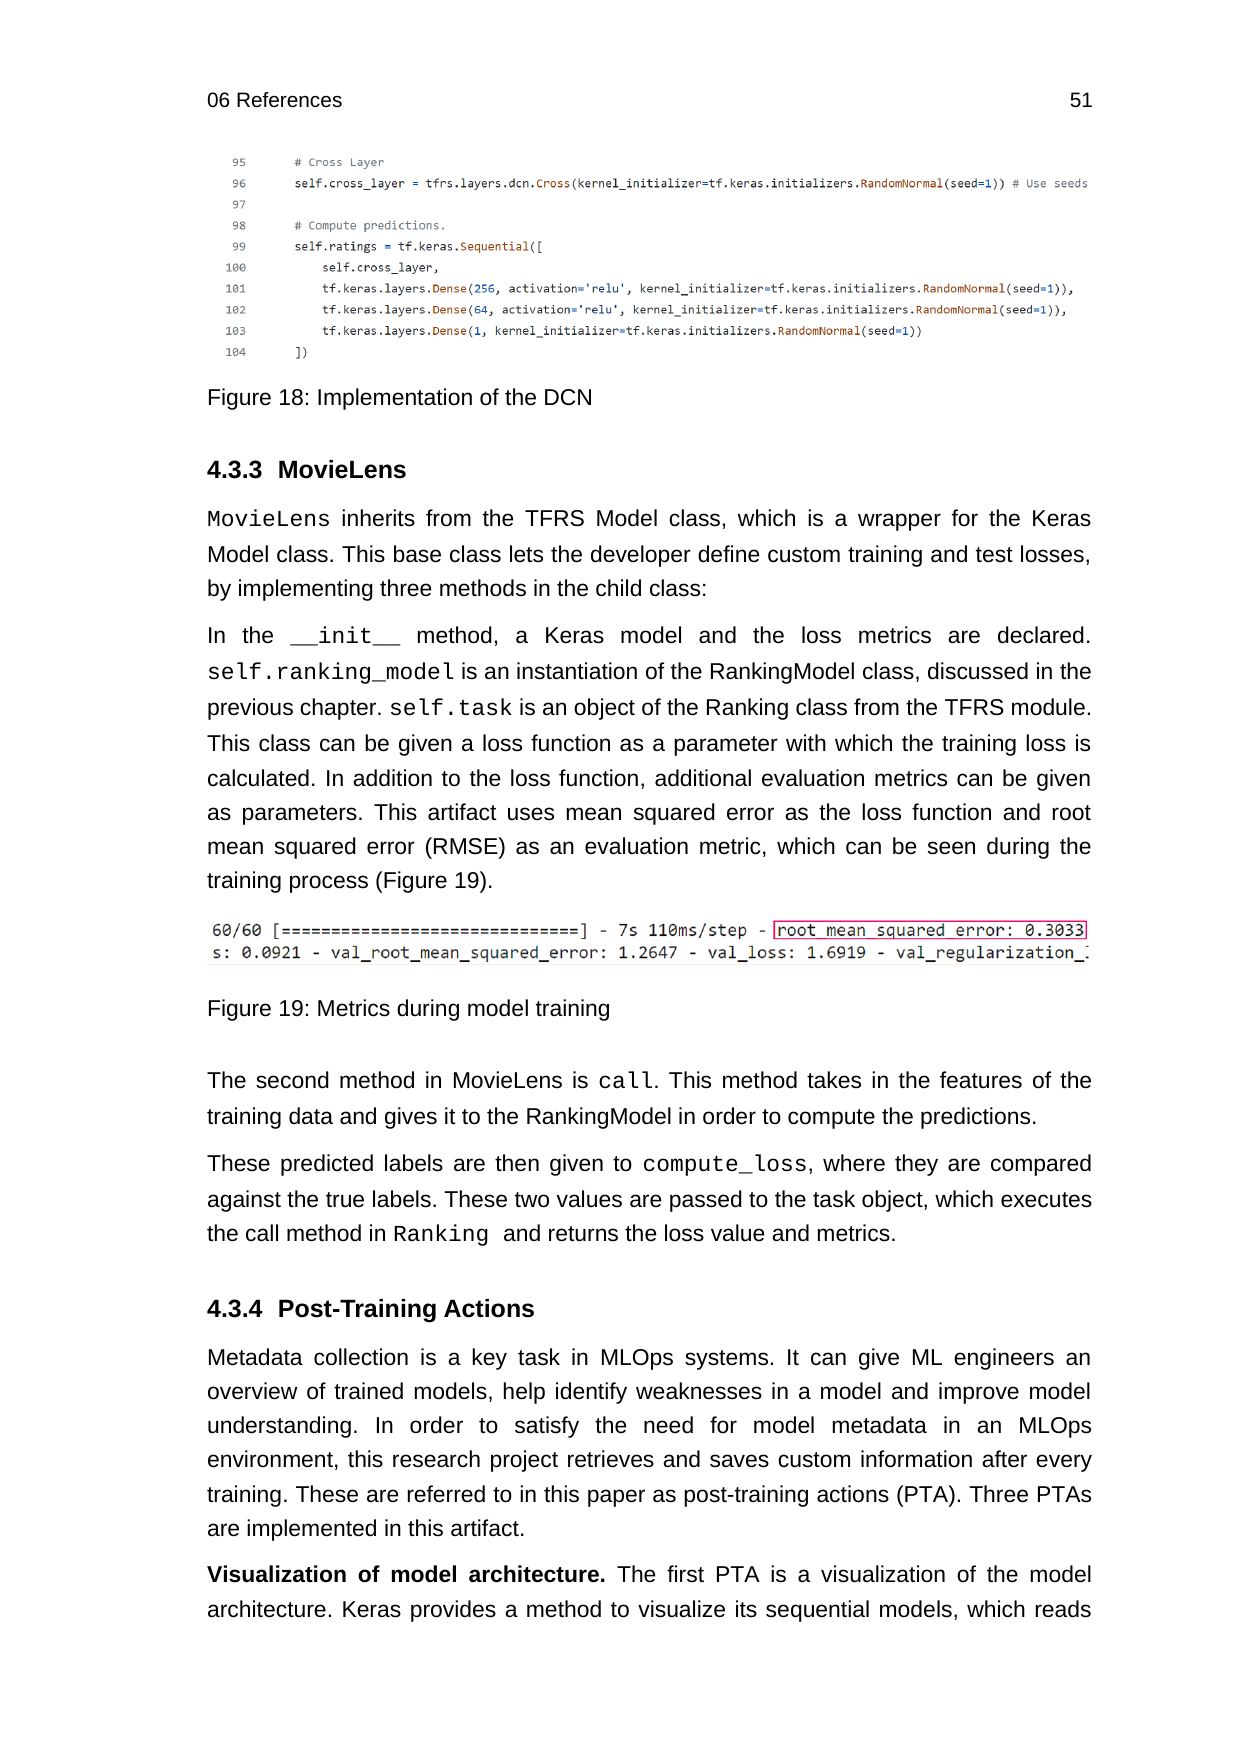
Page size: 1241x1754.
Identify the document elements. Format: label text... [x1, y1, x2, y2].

text MovieLens inherits from the TFRS Model class, which is a wrapper for the Keras Model class. This base class lets the developer define custom training and test losses, by implementing three methods in the child class: [207, 505, 1092, 602]
text Metadata collection is a key task in MLOps systems. It can give ML engineers an overview of trained models, help identify weaknesses in a model and improve model understanding. In order to satisfy the need for model metadata in an MLOps environment, this research project retrieves and saves custom information after every training. These are referred to in this paper as post-training actions (PTA). Three PTAs are implemented in this artifact. [207, 1344, 1092, 1541]
picture [206, 147, 1093, 364]
picture [206, 913, 1093, 975]
text The second method in MovieLens is call. This method takes in the features of the training data and gives it to the RankingModel in order to compute the predictions. [207, 1067, 1092, 1129]
subtitle MovieLens [207, 455, 1092, 484]
text These predicted labels are then given to compute_loss, where they are compared against the true labels. These two values are passed to the task object, which executes the call method in Ranking and returns the loss value and metrics. [207, 1149, 1092, 1248]
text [207, 1561, 1092, 1622]
subtitle Post-Training Actions [207, 1294, 1092, 1323]
